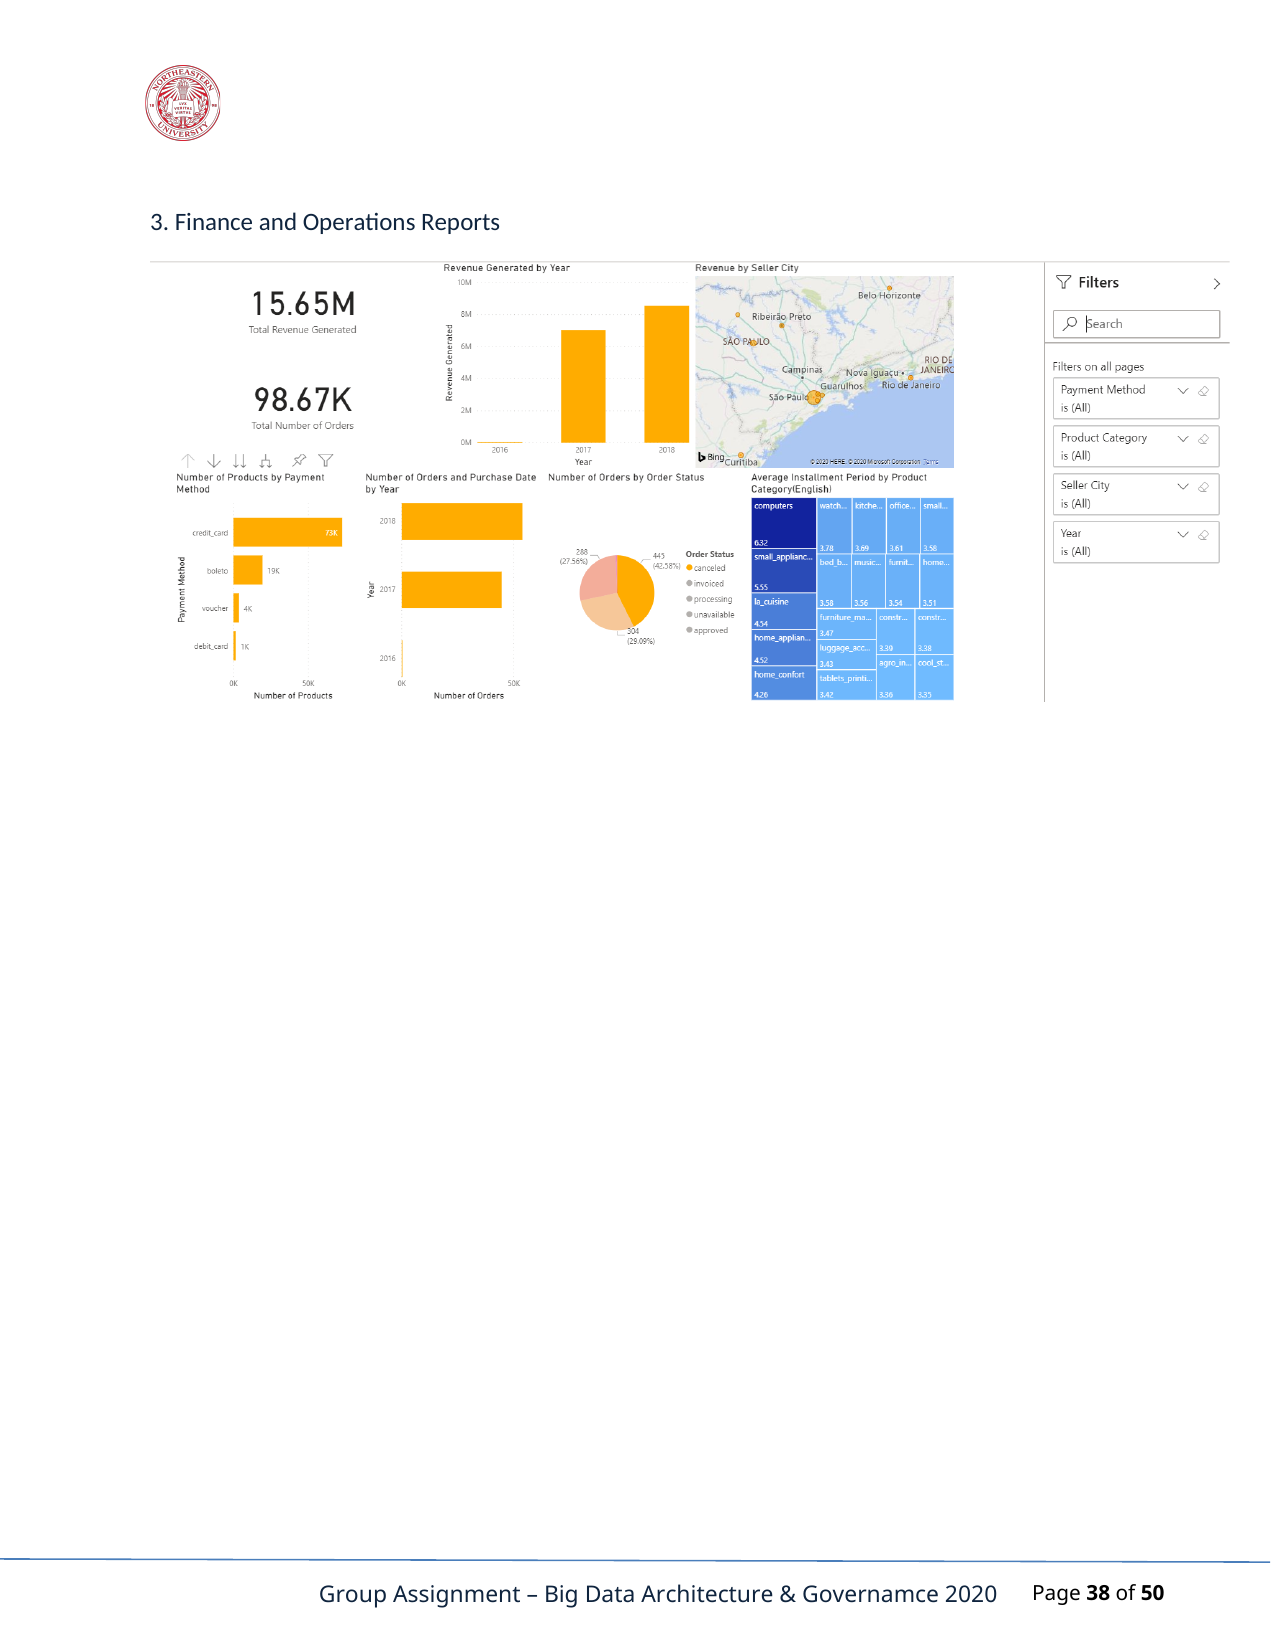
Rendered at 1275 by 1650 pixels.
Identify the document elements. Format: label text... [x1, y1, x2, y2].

picture [150, 261, 1230, 702]
picture [145, 65, 221, 141]
text 3. Finance and Operations Reports [150, 206, 1125, 236]
